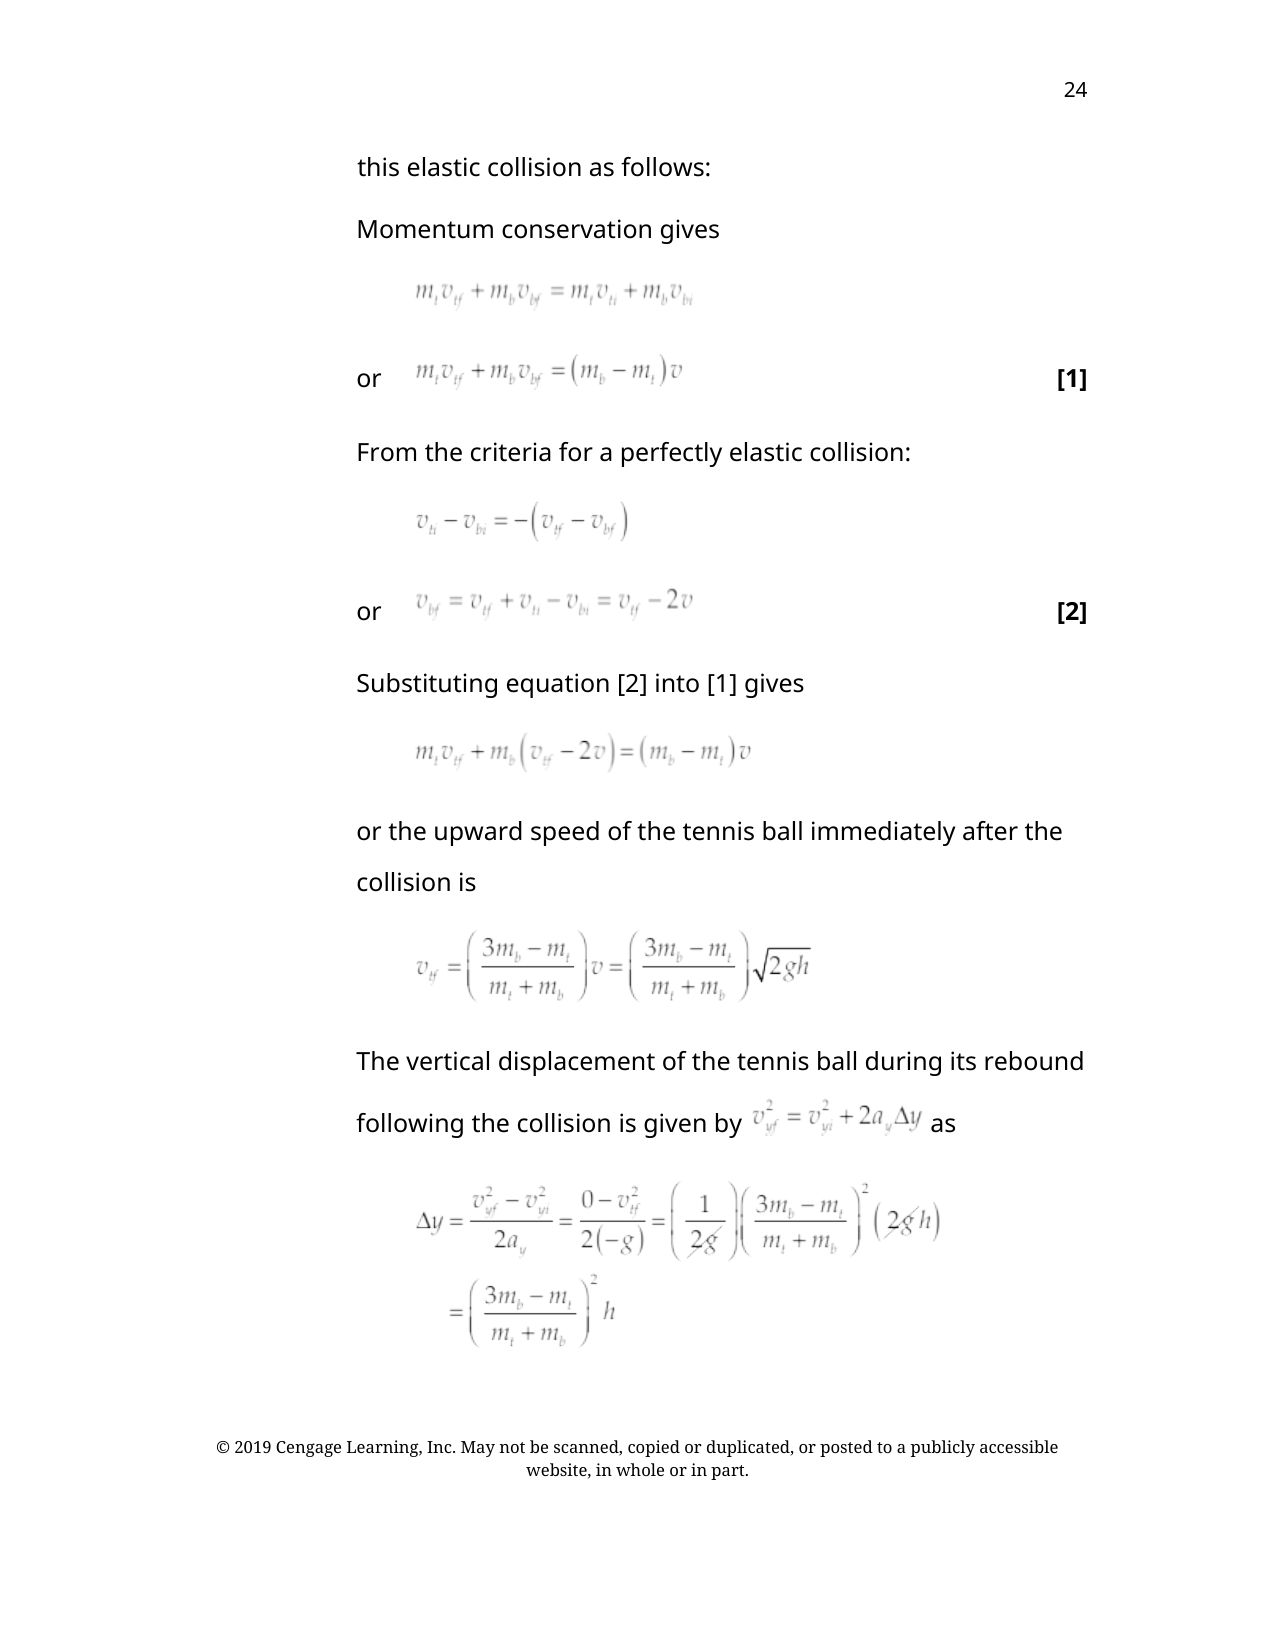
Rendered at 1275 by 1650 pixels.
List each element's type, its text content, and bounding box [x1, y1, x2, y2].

text From the criteria for a perfectly elastic collision: [187, 434, 1087, 469]
text Substituting equation [2] into [1] gives [187, 665, 1087, 699]
text or [1] [187, 348, 1087, 407]
text The vertical displacement of the tennis ball during its rebound following the collision is given by as [187, 1043, 1087, 1151]
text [187, 150, 1087, 184]
text or [2] [187, 583, 1087, 638]
text Momentum conservation gives [187, 211, 1087, 246]
text or the upward speed of the tennis ball immediately after the collision is [187, 813, 1087, 898]
